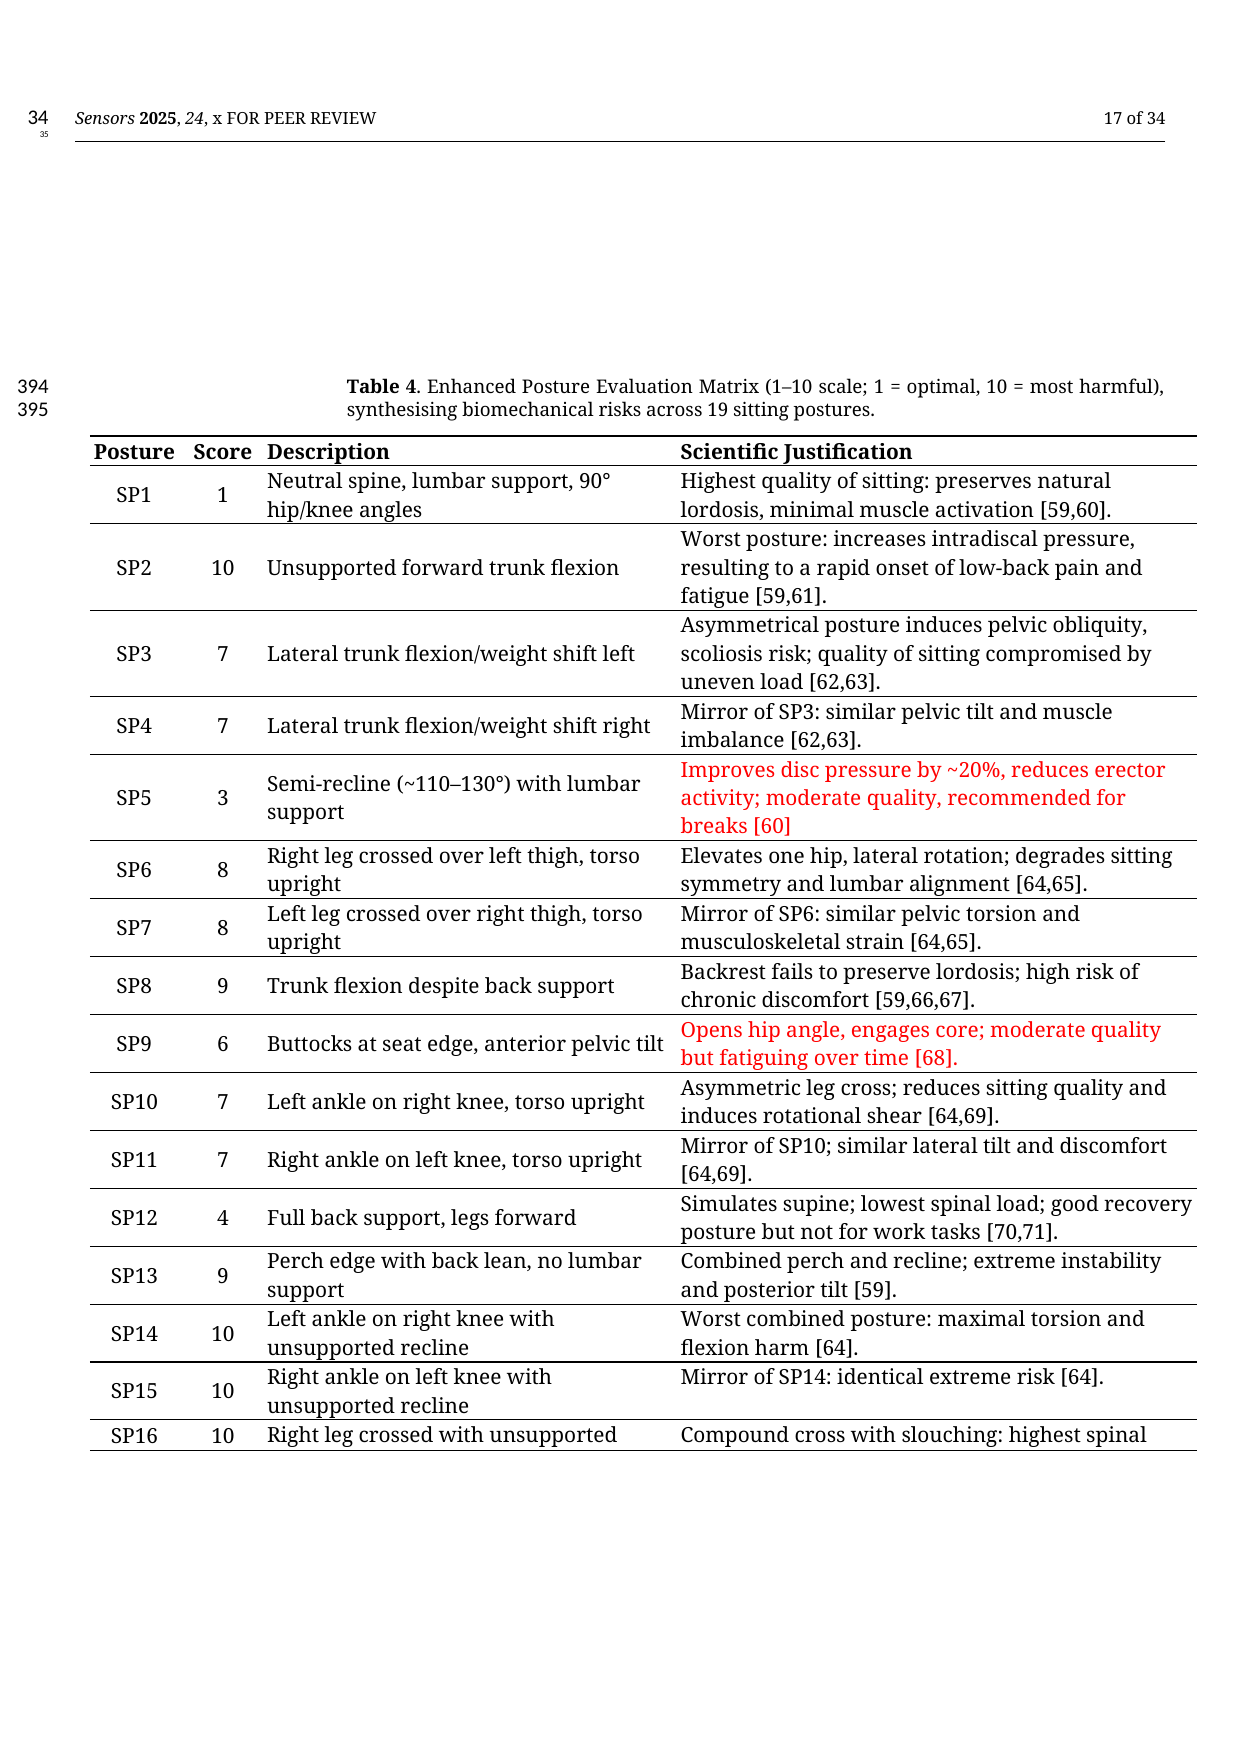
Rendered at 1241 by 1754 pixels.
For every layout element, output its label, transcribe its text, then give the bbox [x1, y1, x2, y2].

table_cell Asymmetrical posture induces pelvic obliquity, scoliosis risk; quality of sitting compromised by uneven load [62,63]. [680, 611, 1197, 696]
table_header Scientific Justification [680, 437, 1197, 465]
table_cell SP7 [90, 899, 178, 956]
table_cell SP2 [90, 524, 178, 609]
table_cell 6 [178, 1015, 267, 1072]
table_cell Mirror of SP6: similar pelvic torsion and musculoskeletal strain [64,65]. [680, 899, 1197, 956]
table_cell 4 [178, 1189, 267, 1246]
table_cell Full back support, legs forward [267, 1189, 680, 1246]
table_cell Left leg crossed over right thigh, torso upright [267, 899, 680, 956]
table_header Description [267, 437, 680, 465]
table_cell Left ankle on right knee, torso upright [267, 1073, 680, 1130]
table_cell SP14 [90, 1305, 178, 1361]
table_header Posture [90, 437, 178, 465]
table_cell Perch edge with back lean, no lumbar support [267, 1247, 680, 1303]
table_cell Worst combined posture: maximal torsion and flexion harm [64]. [680, 1305, 1197, 1361]
table_cell 8 [178, 841, 267, 898]
table_cell SP15 [90, 1363, 178, 1419]
table_cell Worst posture: increases intradiscal pressure, resulting to a rapid onset of low-back pain and fatigue [59,61]. [680, 524, 1197, 609]
table_cell SP8 [90, 957, 178, 1014]
table_cell Elevates one hip, lateral rotation; degrades sitting symmetry and lumbar alignment [64,65]. [680, 841, 1197, 898]
table_cell Right leg crossed over left thigh, torso upright [267, 841, 680, 898]
table_cell 7 [178, 697, 267, 754]
table_cell Combined perch and recline; extreme instability and posterior tilt [59]. [680, 1247, 1197, 1303]
table_cell Neutral spine, lumbar support, 90° hip/knee angles [267, 466, 680, 523]
table_cell Buttocks at seat edge, anterior pelvic tilt [267, 1015, 680, 1072]
table_cell Highest quality of sitting: preserves natural lordosis, minimal muscle activation [59,60]. [680, 466, 1197, 523]
table_cell 3 [178, 755, 267, 840]
table_cell Lateral trunk flexion/weight shift right [267, 697, 680, 754]
table_cell SP10 [90, 1073, 178, 1130]
table_cell SP4 [90, 697, 178, 754]
table_cell Simulates supine; lowest spinal load; good recovery posture but not for work tasks [70,71]. [680, 1189, 1197, 1246]
table_cell SP5 [90, 755, 178, 840]
table_cell 7 [178, 1131, 267, 1188]
table_cell 8 [178, 899, 267, 956]
table_cell Opens hip angle, engages core; moderate quality but fatiguing over time [68]. [680, 1015, 1197, 1072]
table_cell SP9 [90, 1015, 178, 1072]
table_cell SP12 [90, 1189, 178, 1246]
table_cell Mirror of SP14: identical extreme risk [64]. [680, 1363, 1197, 1419]
table_cell SP1 [90, 466, 178, 523]
table_cell Asymmetric leg cross; reduces sitting quality and induces rotational shear [64,69]. [680, 1073, 1197, 1130]
table_cell Right ankle on left knee, torso upright [267, 1131, 680, 1188]
table_cell 9 [178, 1247, 267, 1303]
table_cell Backrest fails to preserve lordosis; high risk of chronic discomfort [59,66,67]. [680, 957, 1197, 1014]
table_cell SP6 [90, 841, 178, 898]
table_cell 1 [178, 466, 267, 523]
table_cell 10 [178, 1305, 267, 1361]
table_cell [680, 1420, 1197, 1449]
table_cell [267, 1420, 680, 1449]
table_cell SP13 [90, 1247, 178, 1303]
table_cell 9 [178, 957, 267, 1014]
table_cell Improves disc pressure by ~20%, reduces erector activity; moderate quality, recommended for breaks [60] [680, 755, 1197, 840]
table_cell 7 [178, 1073, 267, 1130]
table_cell Right ankle on left knee with unsupported recline [267, 1363, 680, 1419]
table_header Score [178, 437, 267, 465]
table_cell 10 [178, 1363, 267, 1419]
text Table 4. Enhanced Posture Evaluation Matrix (1–10 scale; 1 = optimal, 10 = most harmful), synthesising biomechanical risks across 19 sitting postures. [347, 374, 1165, 422]
table_cell Semi-recline (~110–130°) with lumbar support [267, 755, 680, 840]
table_cell Mirror of SP10; similar lateral tilt and discomfort [64,69]. [680, 1131, 1197, 1188]
table_cell Unsupported forward trunk flexion [267, 524, 680, 609]
table_cell Mirror of SP3: similar pelvic tilt and muscle imbalance [62,63]. [680, 697, 1197, 754]
table_cell SP3 [90, 611, 178, 696]
table_cell SP11 [90, 1131, 178, 1188]
table_cell Lateral trunk flexion/weight shift left [267, 611, 680, 696]
table_cell Trunk flexion despite back support [267, 957, 680, 1014]
table_cell 7 [178, 611, 267, 696]
table_cell SP16 [90, 1420, 178, 1449]
table_cell 10 [178, 524, 267, 609]
table_cell 10 [178, 1420, 267, 1449]
table_cell Left ankle on right knee with unsupported recline [267, 1305, 680, 1361]
